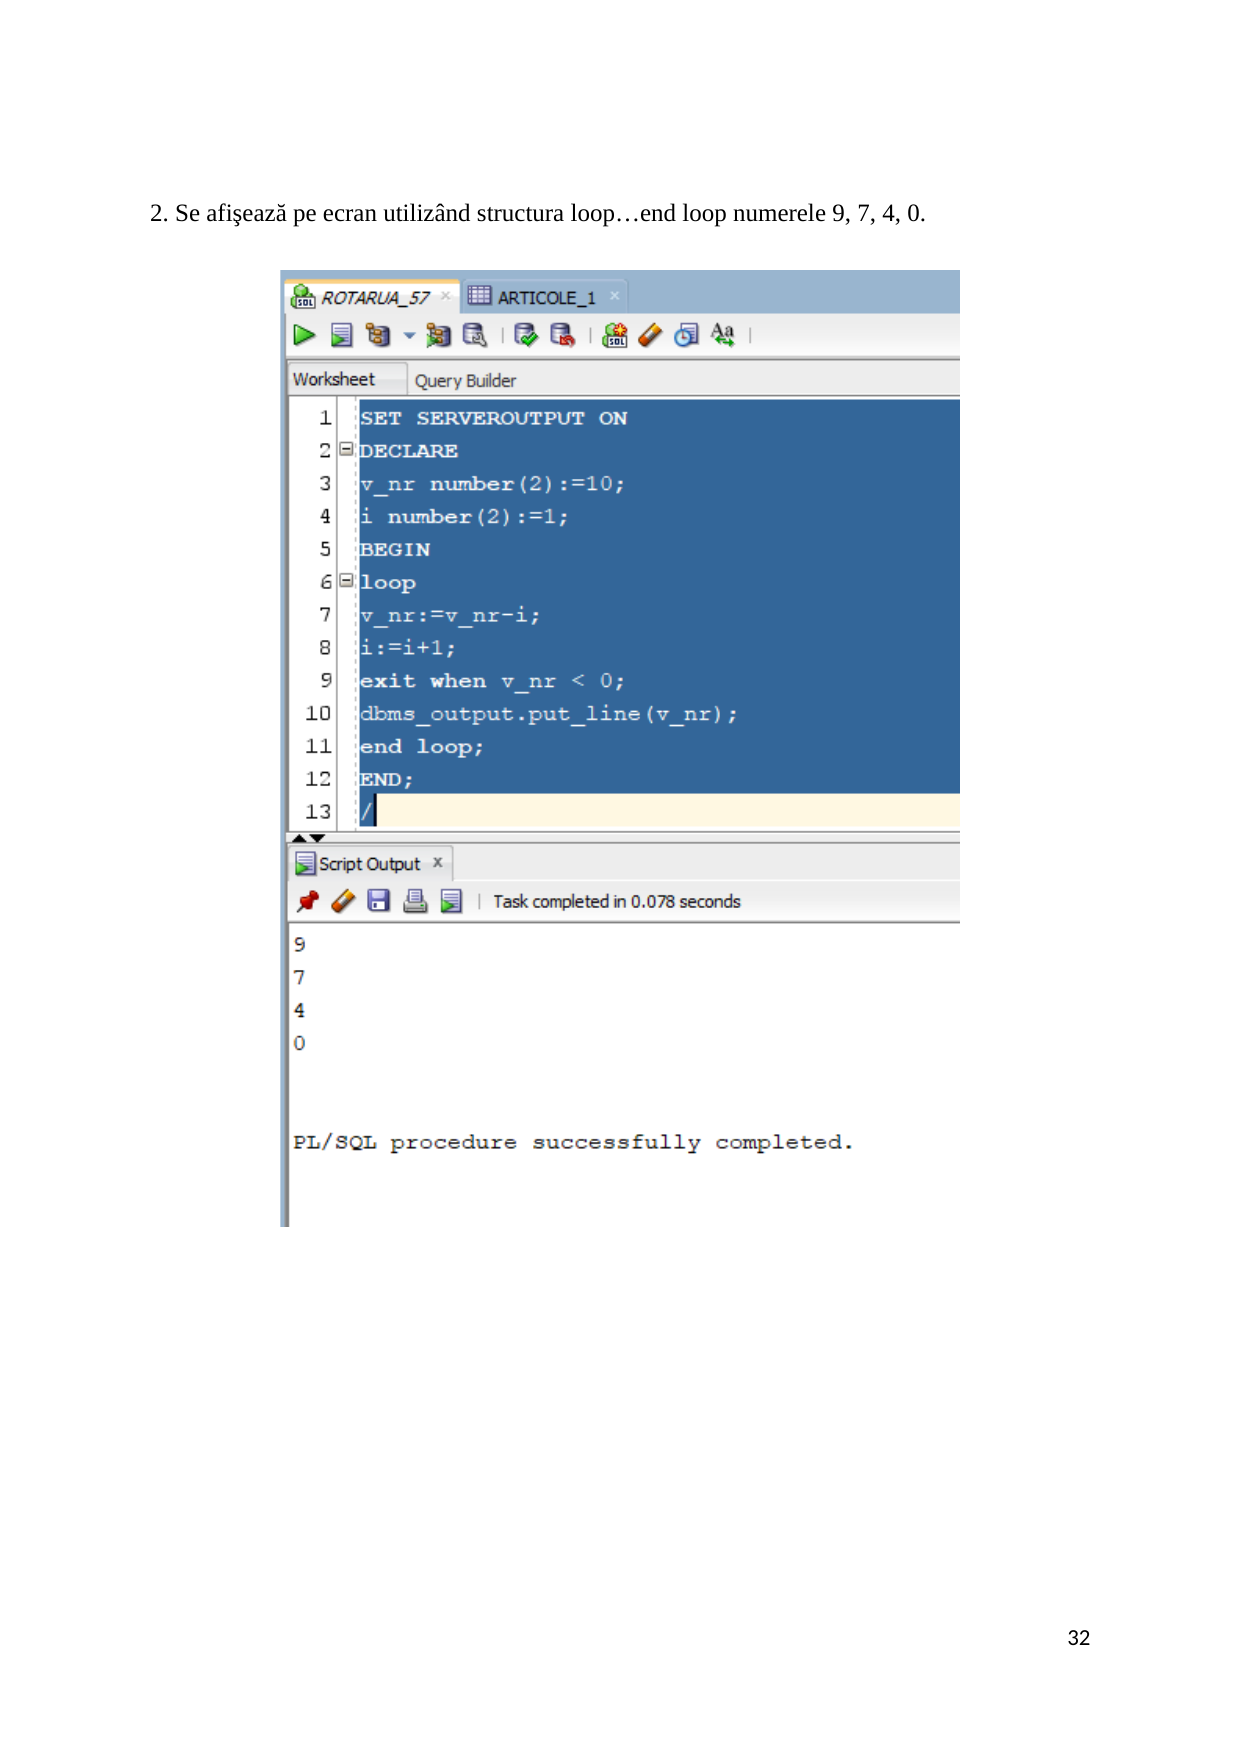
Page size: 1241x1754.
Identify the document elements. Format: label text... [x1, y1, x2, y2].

text 2. Se afişează pe ecran utilizând structura loop…end loop numerele 9, 7, 4, 0. [150, 198, 1090, 226]
picture [280, 270, 960, 1227]
